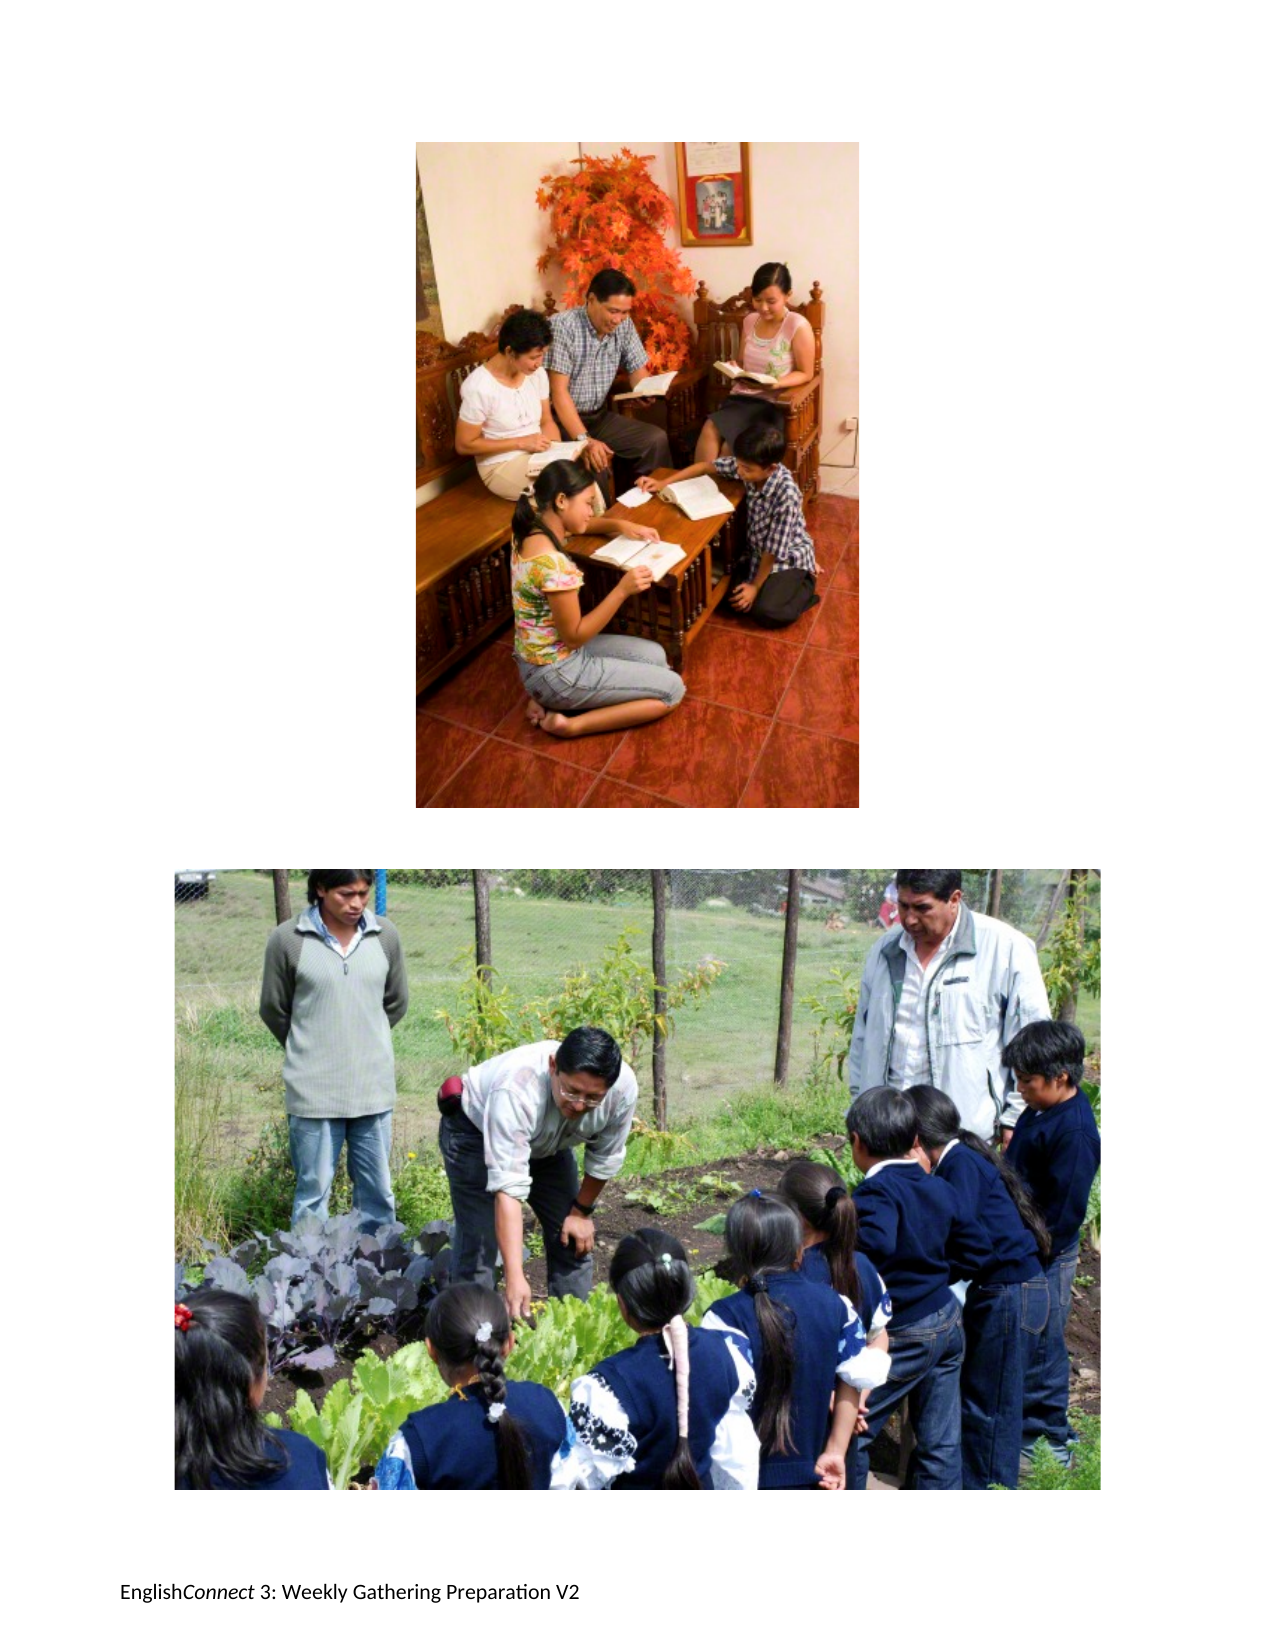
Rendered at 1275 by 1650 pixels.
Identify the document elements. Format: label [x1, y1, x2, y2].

picture [415, 142, 860, 808]
picture [174, 869, 1101, 1490]
